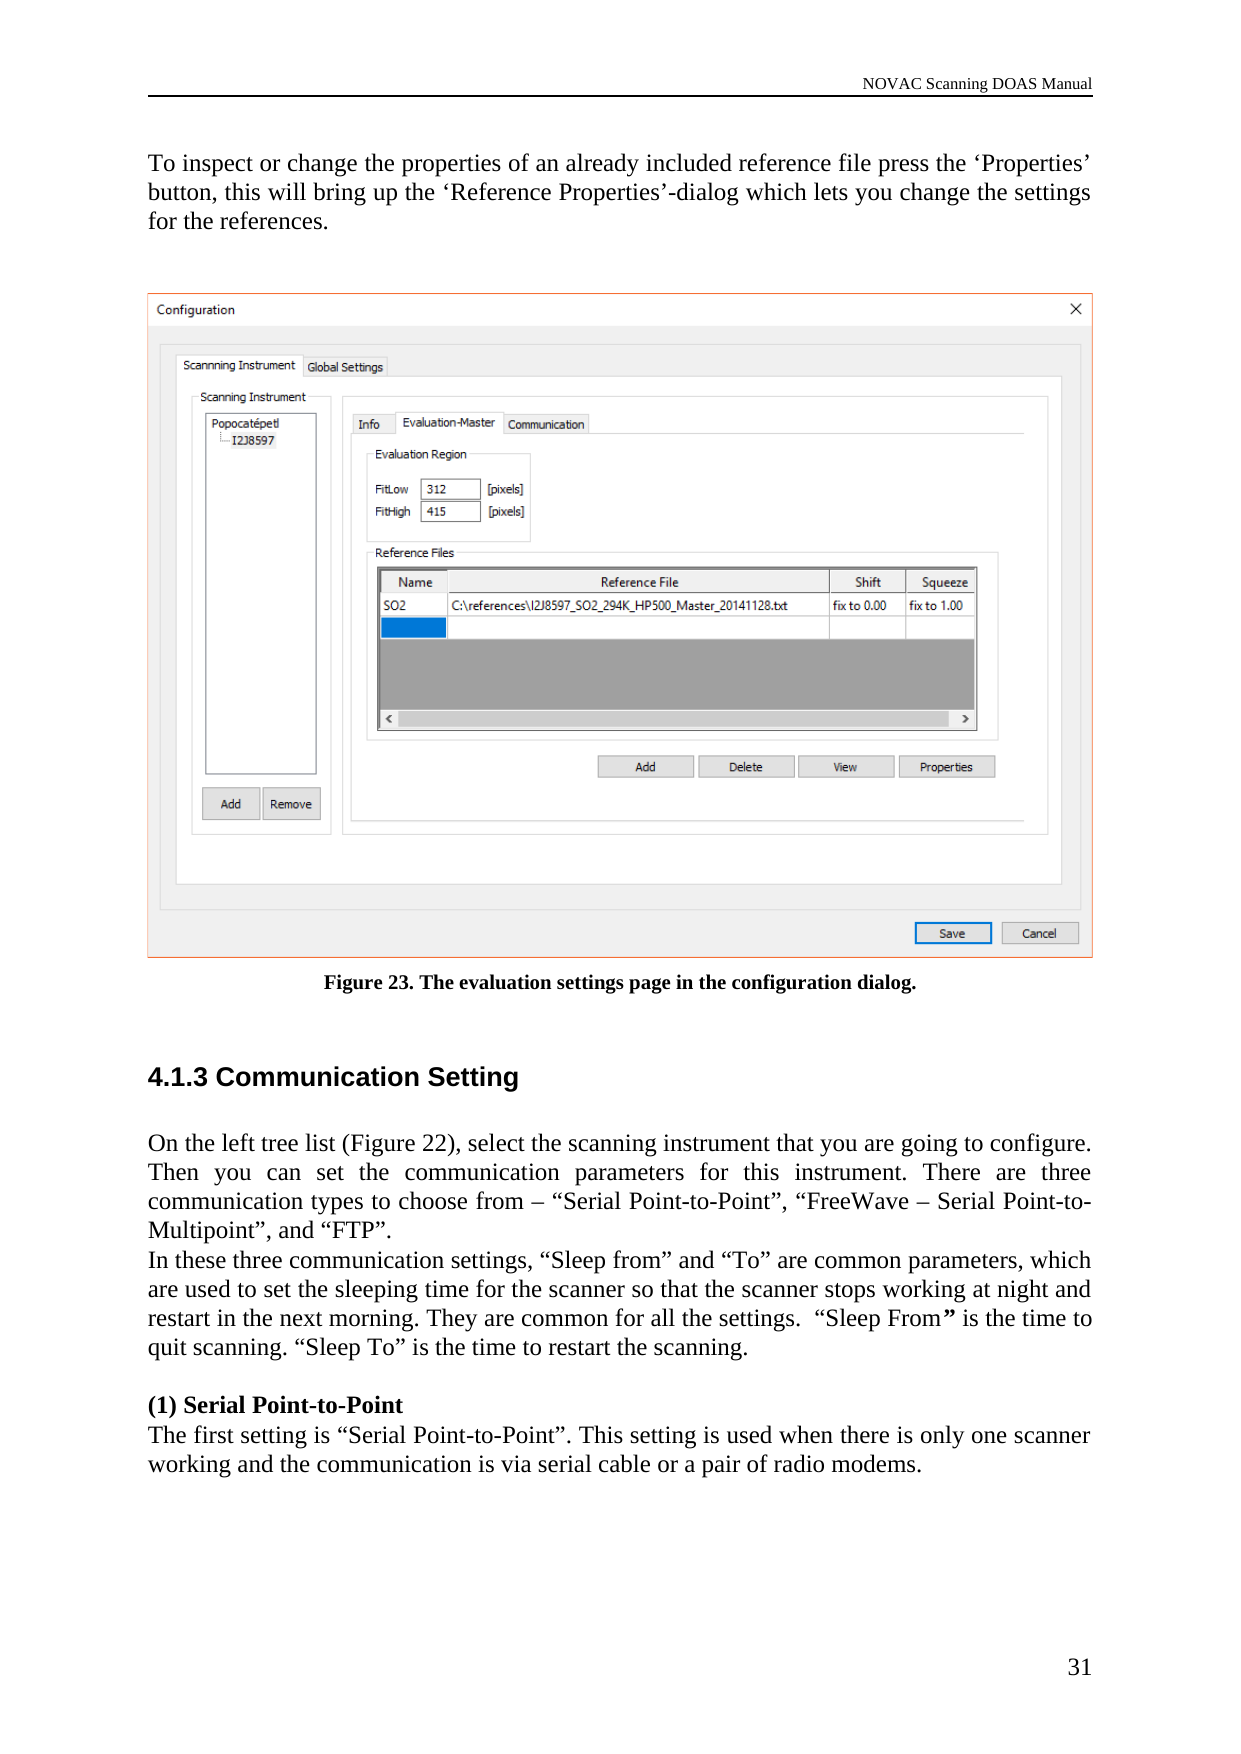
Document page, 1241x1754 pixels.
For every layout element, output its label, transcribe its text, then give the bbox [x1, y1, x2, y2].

text On the left tree list (Figure 22), select the scanning instrument that you are going to configure. Then you can set the communication parameters for this instrument. There are three communication types to choose from – “Serial Point-to-Point”, “FreeWave – Serial Point-to-Multipoint”, and “FTP”. [148, 1128, 1093, 1244]
text The first setting is “Serial Point-to-Point”. This setting is used when there is only one scanner working and the communication is via serial cable or a pair of radio modems. [148, 1419, 1093, 1478]
text In these three communication settings, “Sleep from” and “To” are common parameters, which are used to set the sleeping time for the scanner so that the scanner stops working at night and restart in the next morning. They are common for all the settings. “Sleep From” is the time to quit scanning. “Sleep To” is the time to restart the scanning. [148, 1244, 1093, 1361]
text (1) Serial Point-to-Point [148, 1390, 1093, 1419]
picture [147, 293, 1093, 958]
text Figure 23. The evaluation settings page in the configuration dialog. [148, 970, 1093, 994]
text To inspect or change the properties of an already included reference file press the ‘Properties’ button, this will bring up the ‘Reference Properties’-dialog which lets you change the settings for the references. [148, 148, 1093, 235]
subtitle 4.1.3 Communication Setting [148, 1061, 1093, 1092]
